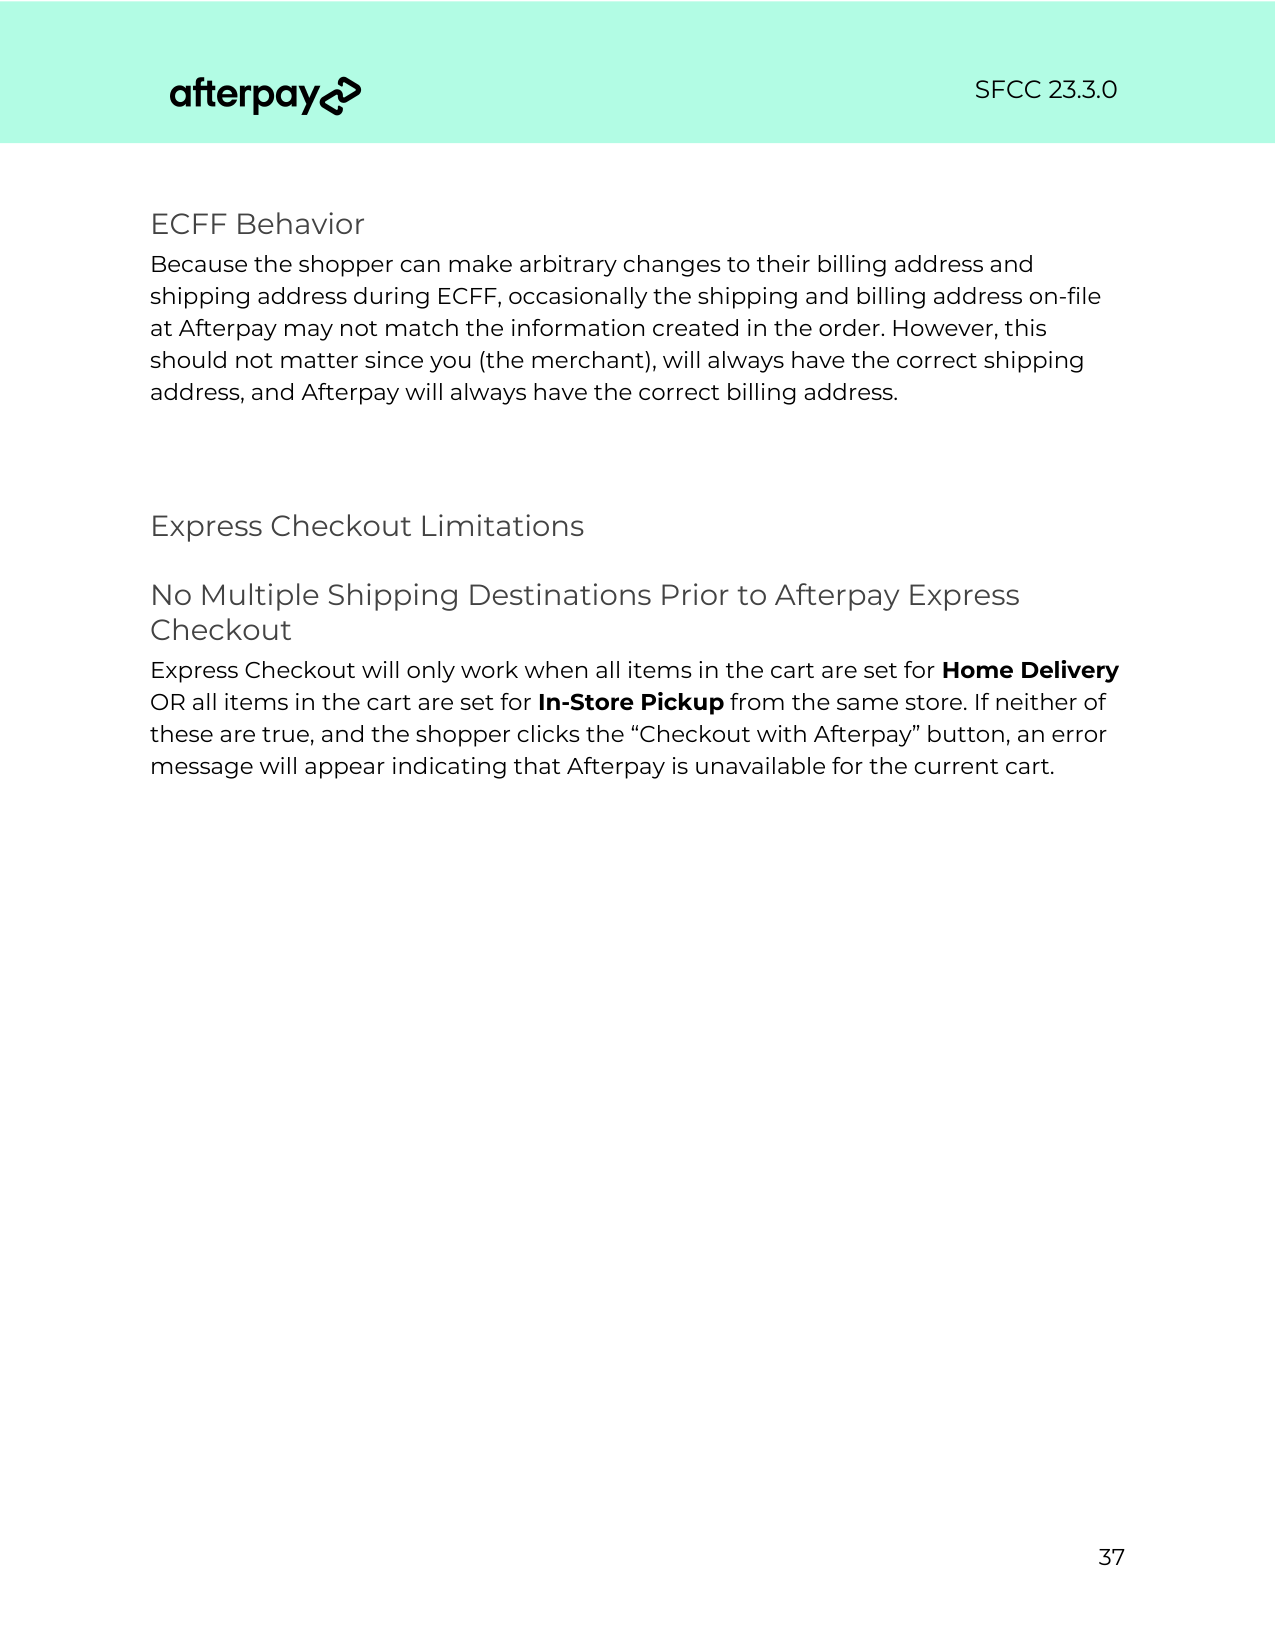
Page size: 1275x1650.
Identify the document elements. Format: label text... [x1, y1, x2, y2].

subtitle ECFF Behavior [150, 206, 1125, 242]
text Express Checkout will only work when all items in the cart are set for Home Delivery OR all items in the cart are set for In-Store Pickup from the same store. If neither of these are true, and the shopper clicks the “Checkout with Afterpay” button, an error message will appear indicating that Afterpay is unavailable for the current cart. [150, 656, 1125, 812]
picture [134, 48, 397, 144]
subtitle Express Checkout Limitations [150, 508, 1125, 543]
text Because the shopper can make arbitrary changes to their billing address and shipping address during ECFF, occasionally the shipping and billing address on-file at Afterpay may not match the information created in the order. However, this should not matter since you (the merchant), will always have the correct shipping address, and Afterpay will always have the correct billing address. [150, 250, 1125, 406]
subtitle No Multiple Shipping Destinations Prior to Afterpay Express Checkout [150, 577, 1125, 648]
